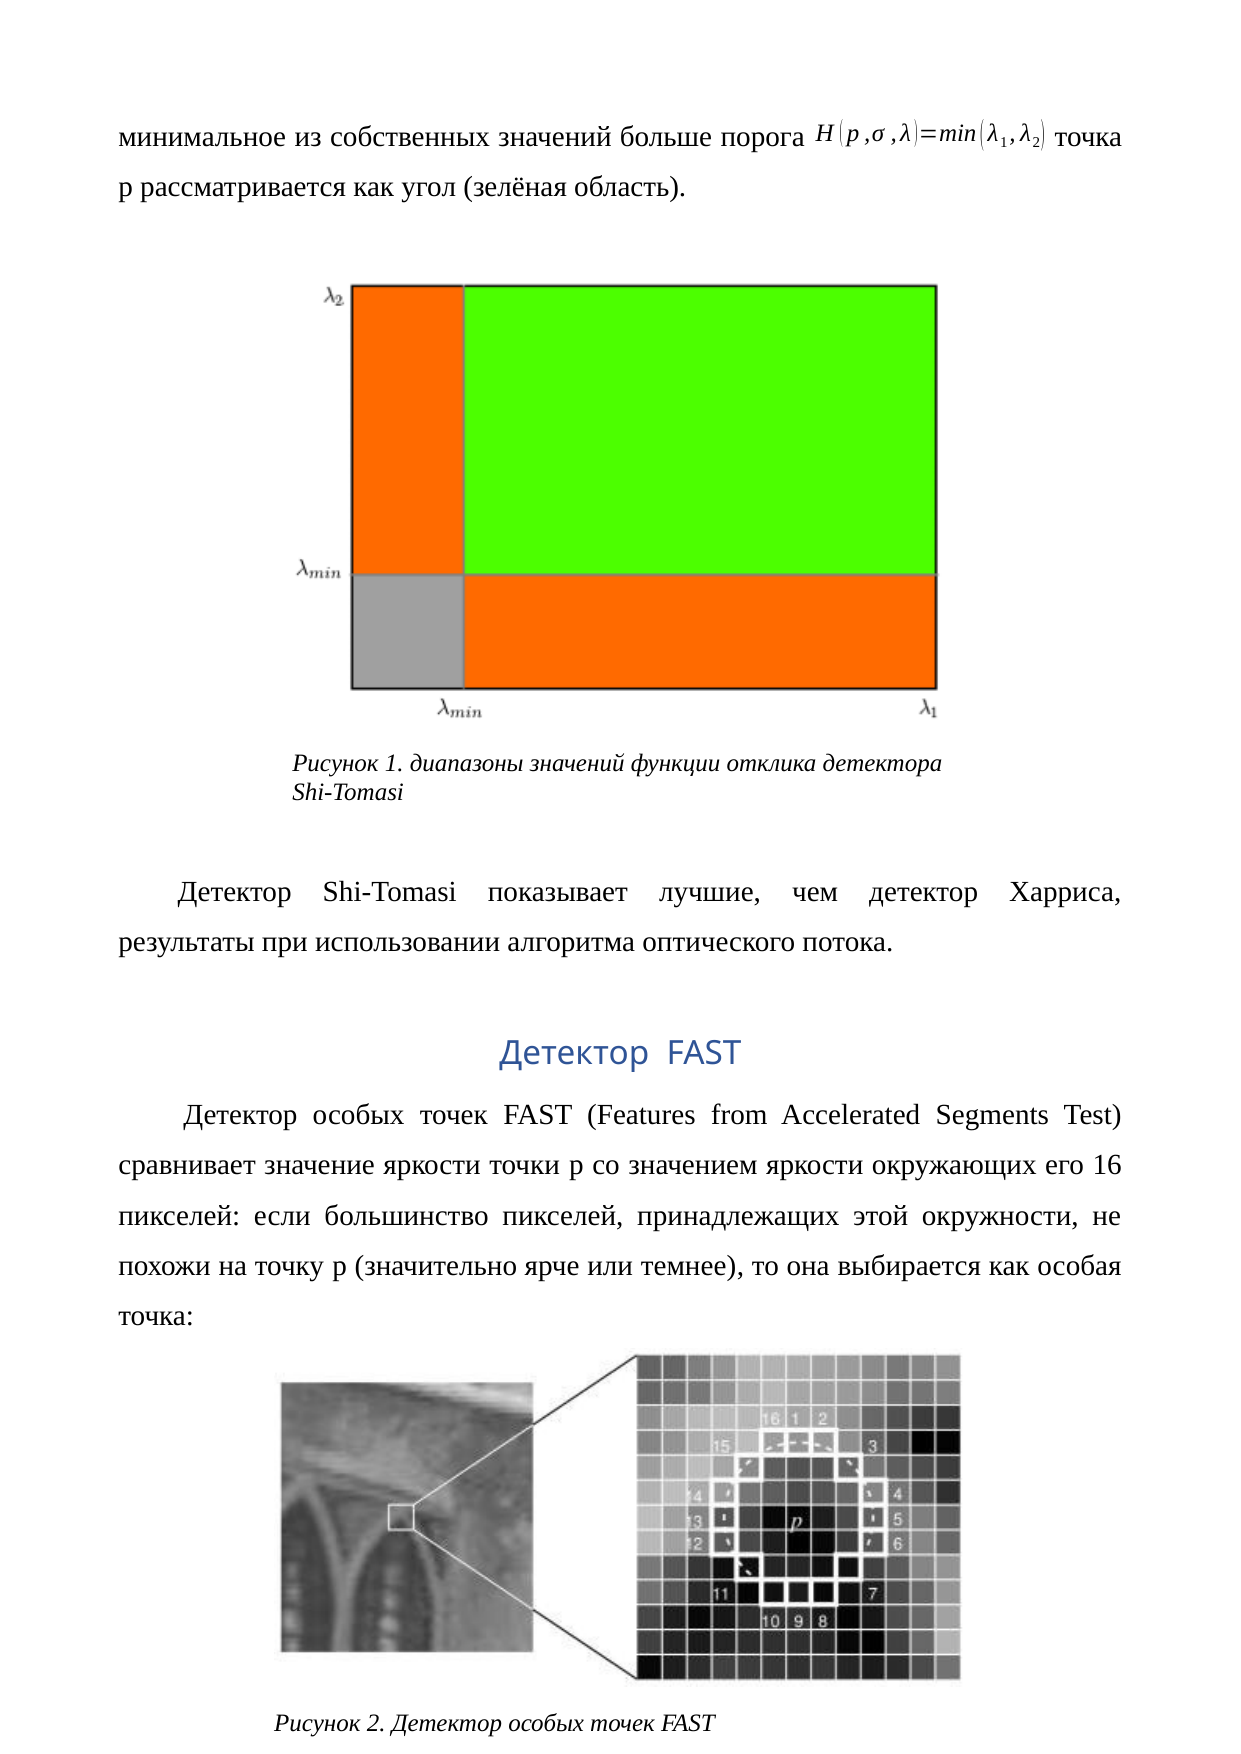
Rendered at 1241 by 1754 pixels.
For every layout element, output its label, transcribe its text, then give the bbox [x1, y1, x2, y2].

picture [292, 270, 949, 727]
picture [274, 1348, 967, 1687]
text Детектор Shi-Tomasi показывает лучшие, чем детектор Харриса, результаты при использовании алгоритма оптического потока. [118, 874, 1122, 958]
subtitle Детектор FAST [118, 1029, 1122, 1074]
text Детектор особых точек FAST (Features from Accelerated Segments Test) сравнивает значение яркости точки p со значением яркости окружающих его 16 пикселей: если большинство пикселей, принадлежащих этой окружности, не похожи на точку p (значительно ярче или темнее), то она выбирается как особая точка: [118, 1097, 1122, 1332]
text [118, 118, 1122, 203]
